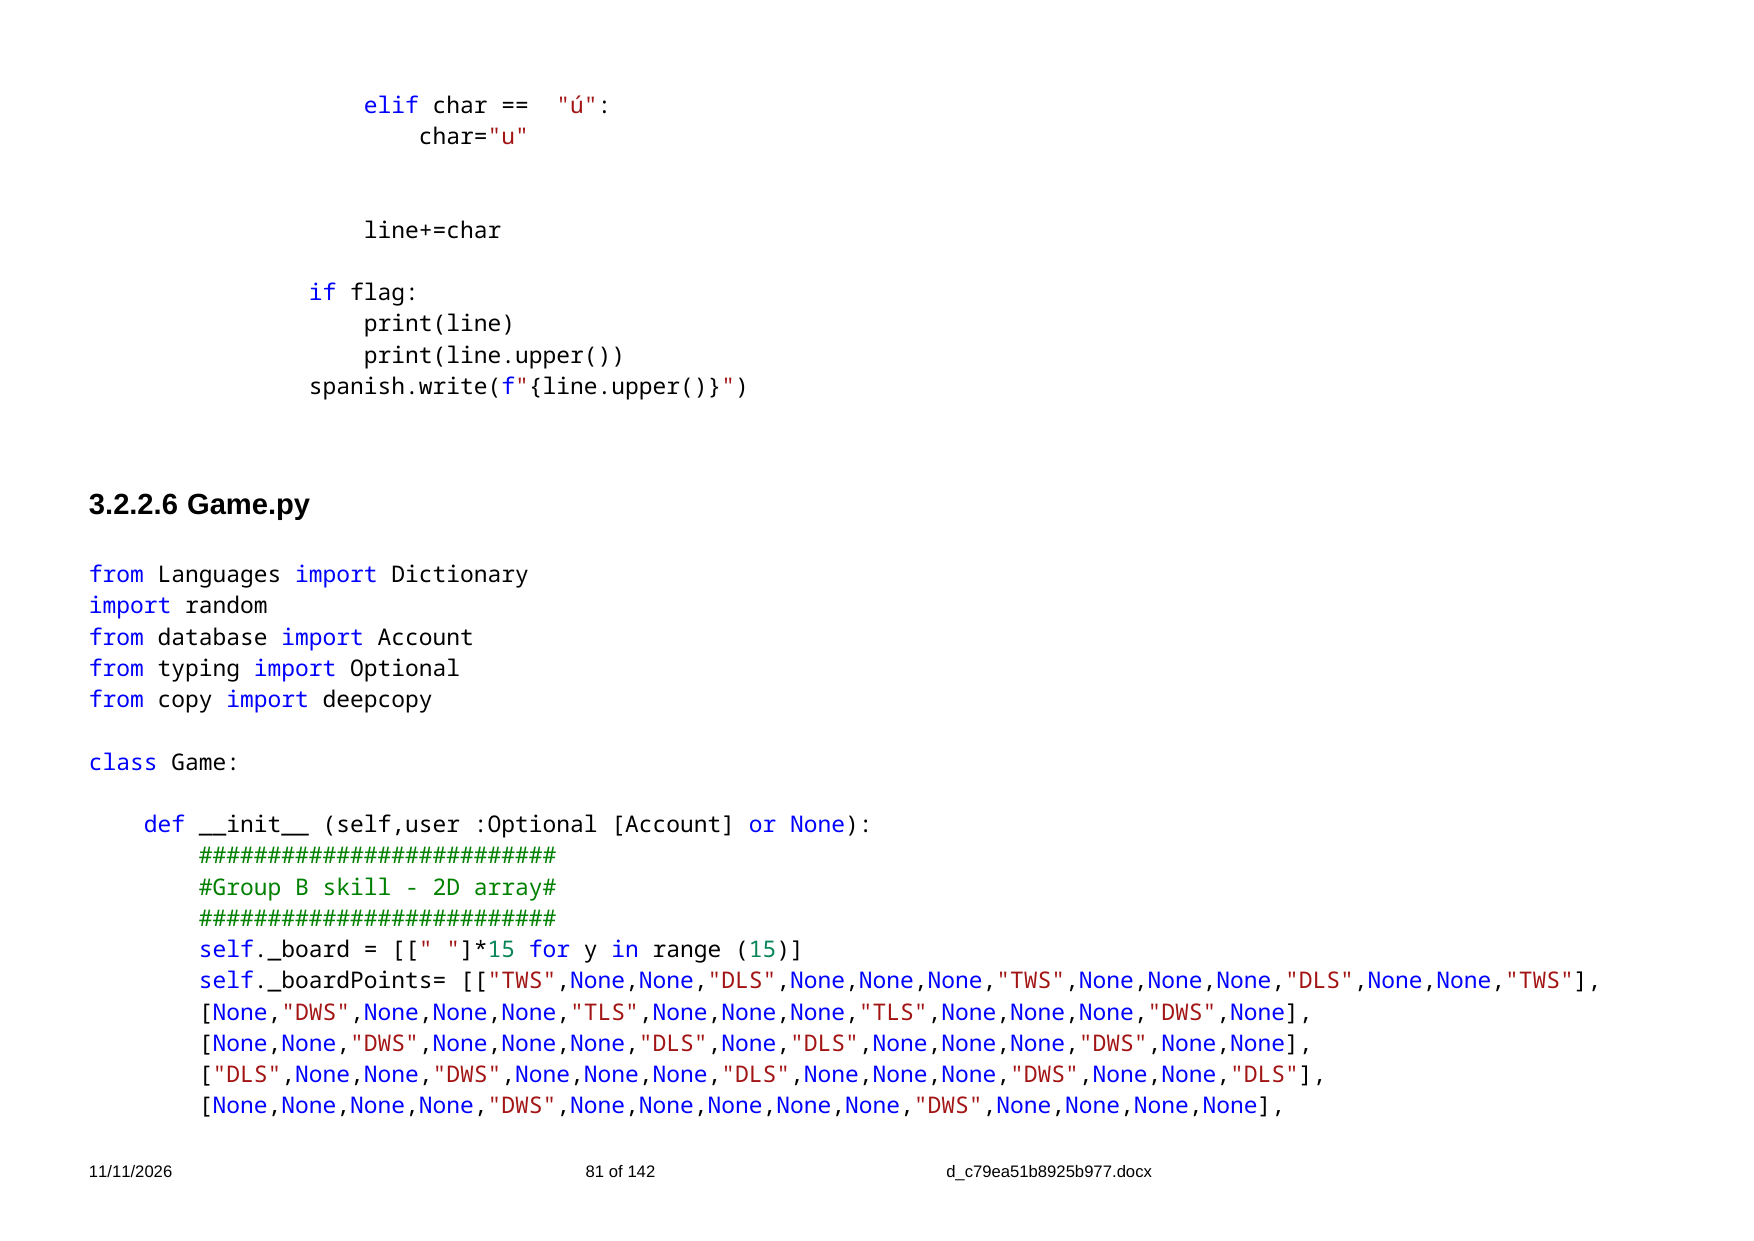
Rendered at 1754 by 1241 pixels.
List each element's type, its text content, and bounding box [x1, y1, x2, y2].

text line+=char [89, 214, 1665, 245]
text #Group B skill - 2D array# [89, 871, 1665, 902]
text import random [89, 589, 1665, 621]
text from copy import deepcopy [89, 683, 1665, 714]
text ########################## [89, 902, 1665, 933]
text [None,None,None,None,"DWS",None,None,None,None,None,"DWS",None,None,None,None], [89, 1089, 1665, 1121]
text ["DLS",None,None,"DWS",None,None,None,"DLS",None,None,None,"DWS",None,None,"DLS"], [89, 1058, 1665, 1089]
text ########################## [89, 839, 1665, 871]
text if flag: [89, 276, 1665, 307]
text [None,None,"DWS",None,None,None,"DLS",None,"DLS",None,None,None,"DWS",None,None], [89, 1027, 1665, 1058]
text print(line.upper()) [89, 339, 1665, 370]
text self._boardPoints= [["TWS",None,None,"DLS",None,None,None,"TWS",None,None,None,"DLS",None,None,"TWS"], [89, 964, 1665, 996]
subtitle Game.py [89, 487, 1665, 521]
text from typing import Optional [89, 652, 1665, 683]
text [None,"DWS",None,None,None,"TLS",None,None,None,"TLS",None,None,None,"DWS",None], [89, 996, 1665, 1027]
text self._board = [[" "]*15 for y in range (15)] [89, 933, 1665, 964]
text def __init__ (self,user :Optional [Account] or None): [89, 808, 1665, 839]
text print(line) [89, 307, 1665, 339]
text spanish.write(f"{line.upper()}") [89, 370, 1665, 401]
text class Game: [89, 746, 1665, 777]
text elif char == "ú": [89, 89, 1665, 120]
text char="u" [89, 120, 1665, 151]
text from Languages import Dictionary [89, 558, 1665, 589]
text from database import Account [89, 621, 1665, 652]
